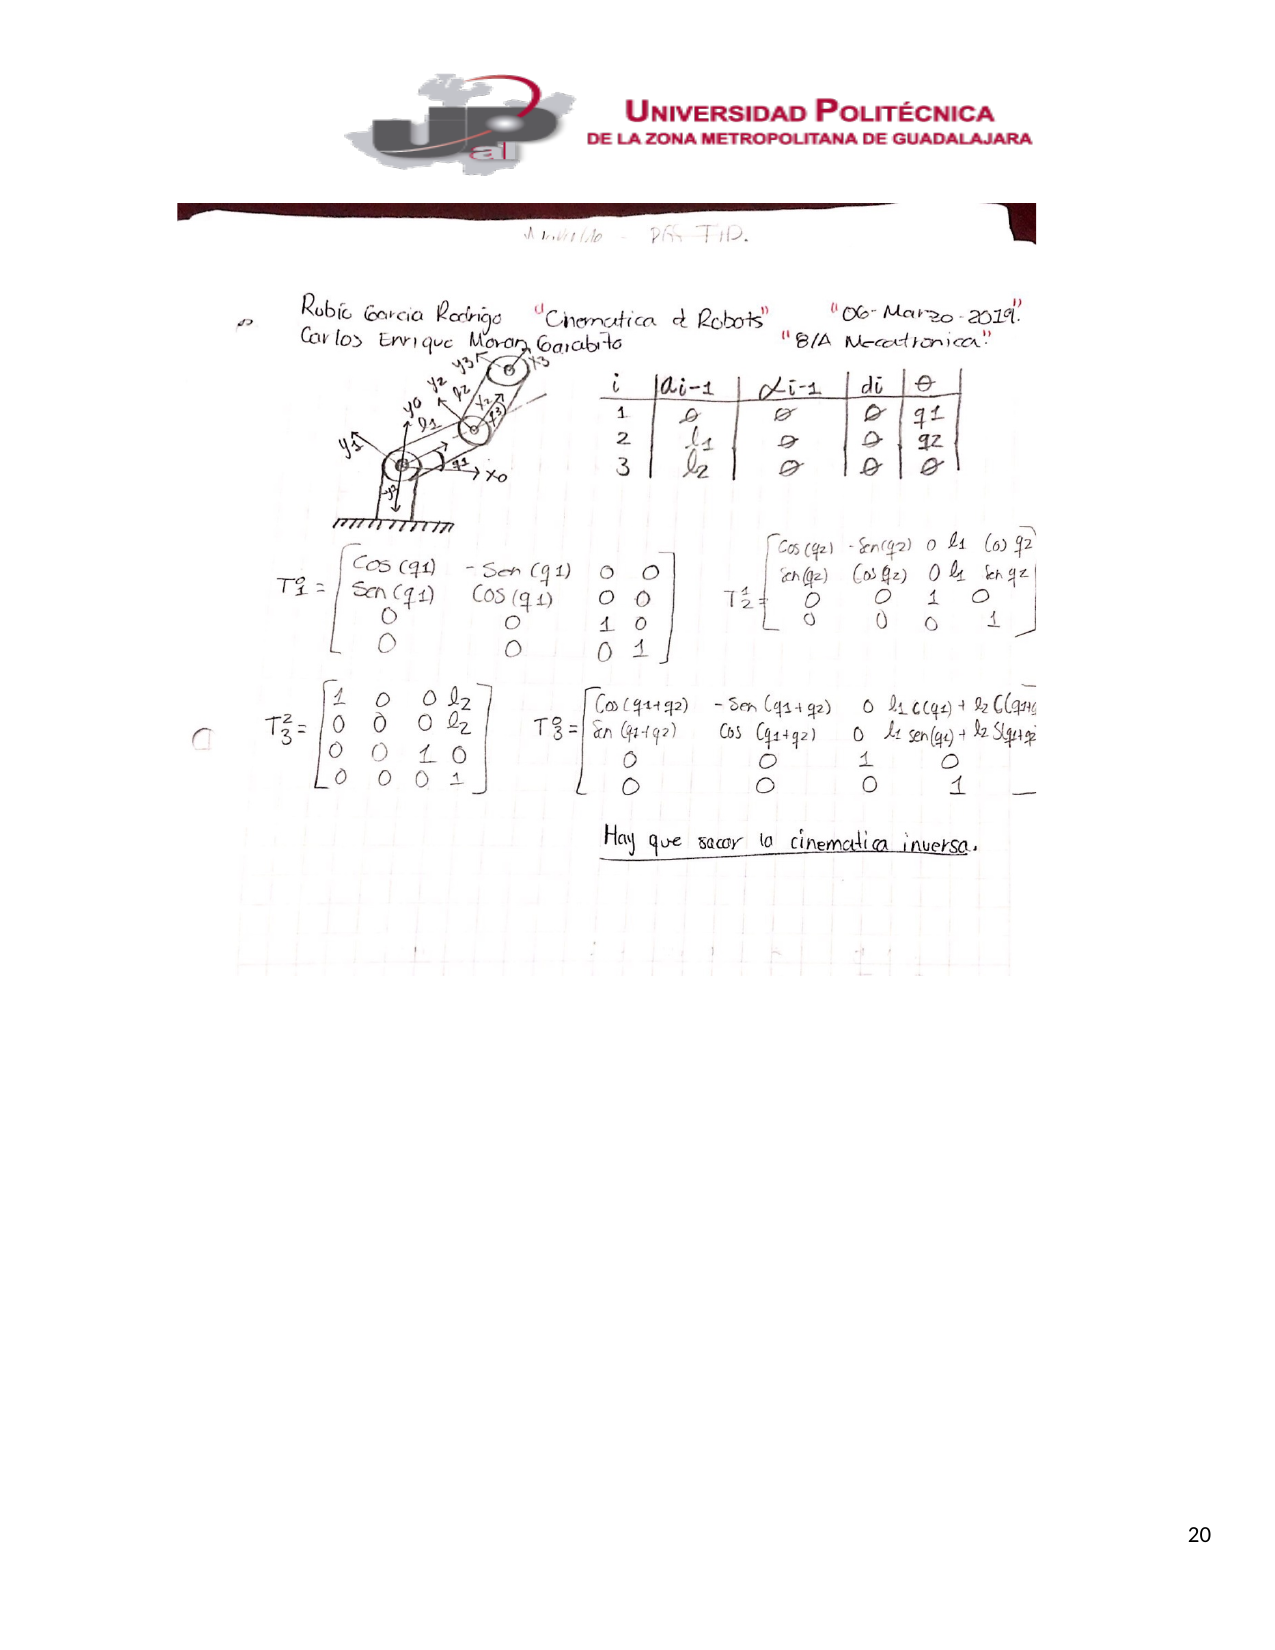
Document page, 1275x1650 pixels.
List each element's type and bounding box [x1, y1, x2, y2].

picture [177, 203, 1037, 976]
picture [327, 73, 1061, 176]
